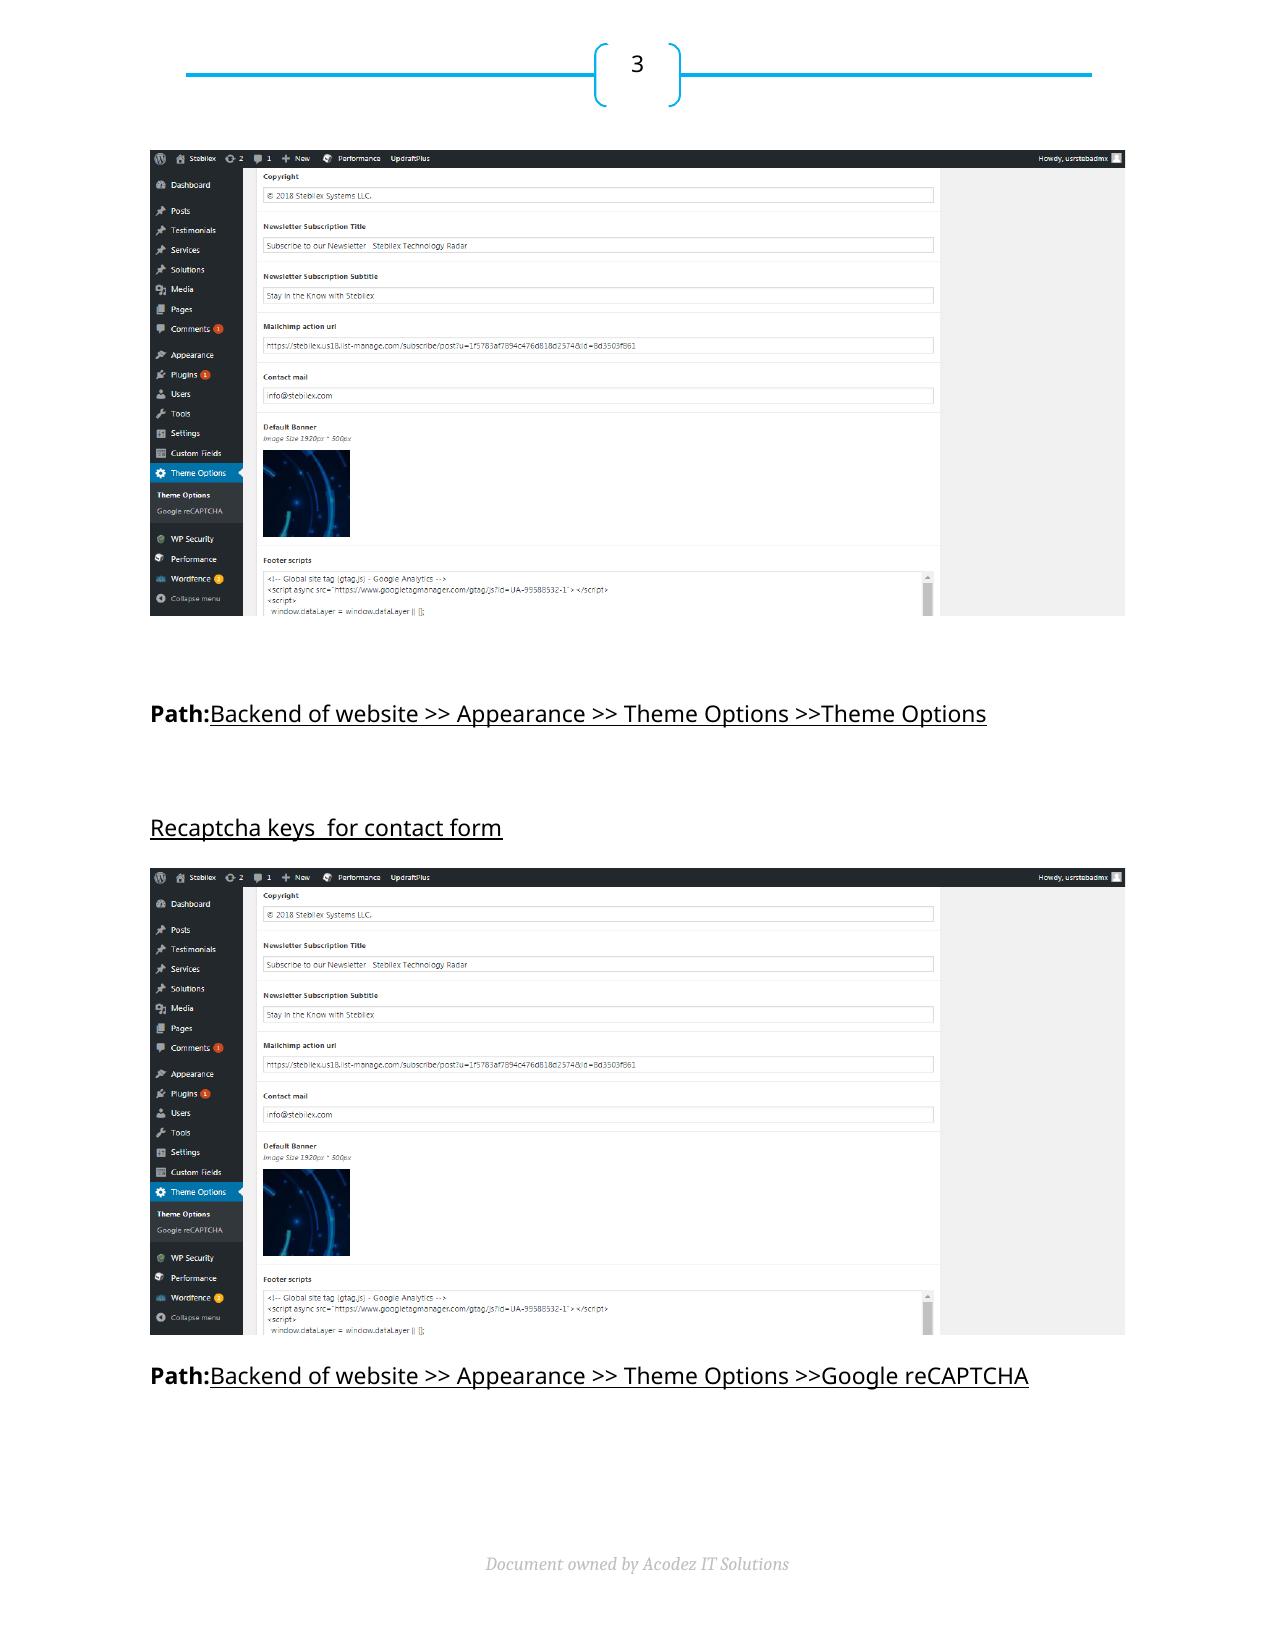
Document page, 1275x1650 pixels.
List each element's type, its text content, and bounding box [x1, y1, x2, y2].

picture [150, 150, 1125, 616]
text Recaptcha keys for contact form [150, 812, 1125, 843]
text Path:Backend of website >> Appearance >> Theme Options >>Theme Options [150, 698, 1125, 729]
text Path:Backend of website >> Appearance >> Theme Options >>Google reCAPTCHA [150, 1360, 1125, 1391]
picture [150, 868, 1125, 1335]
picture [156, 470, 165, 476]
picture [156, 1189, 165, 1195]
